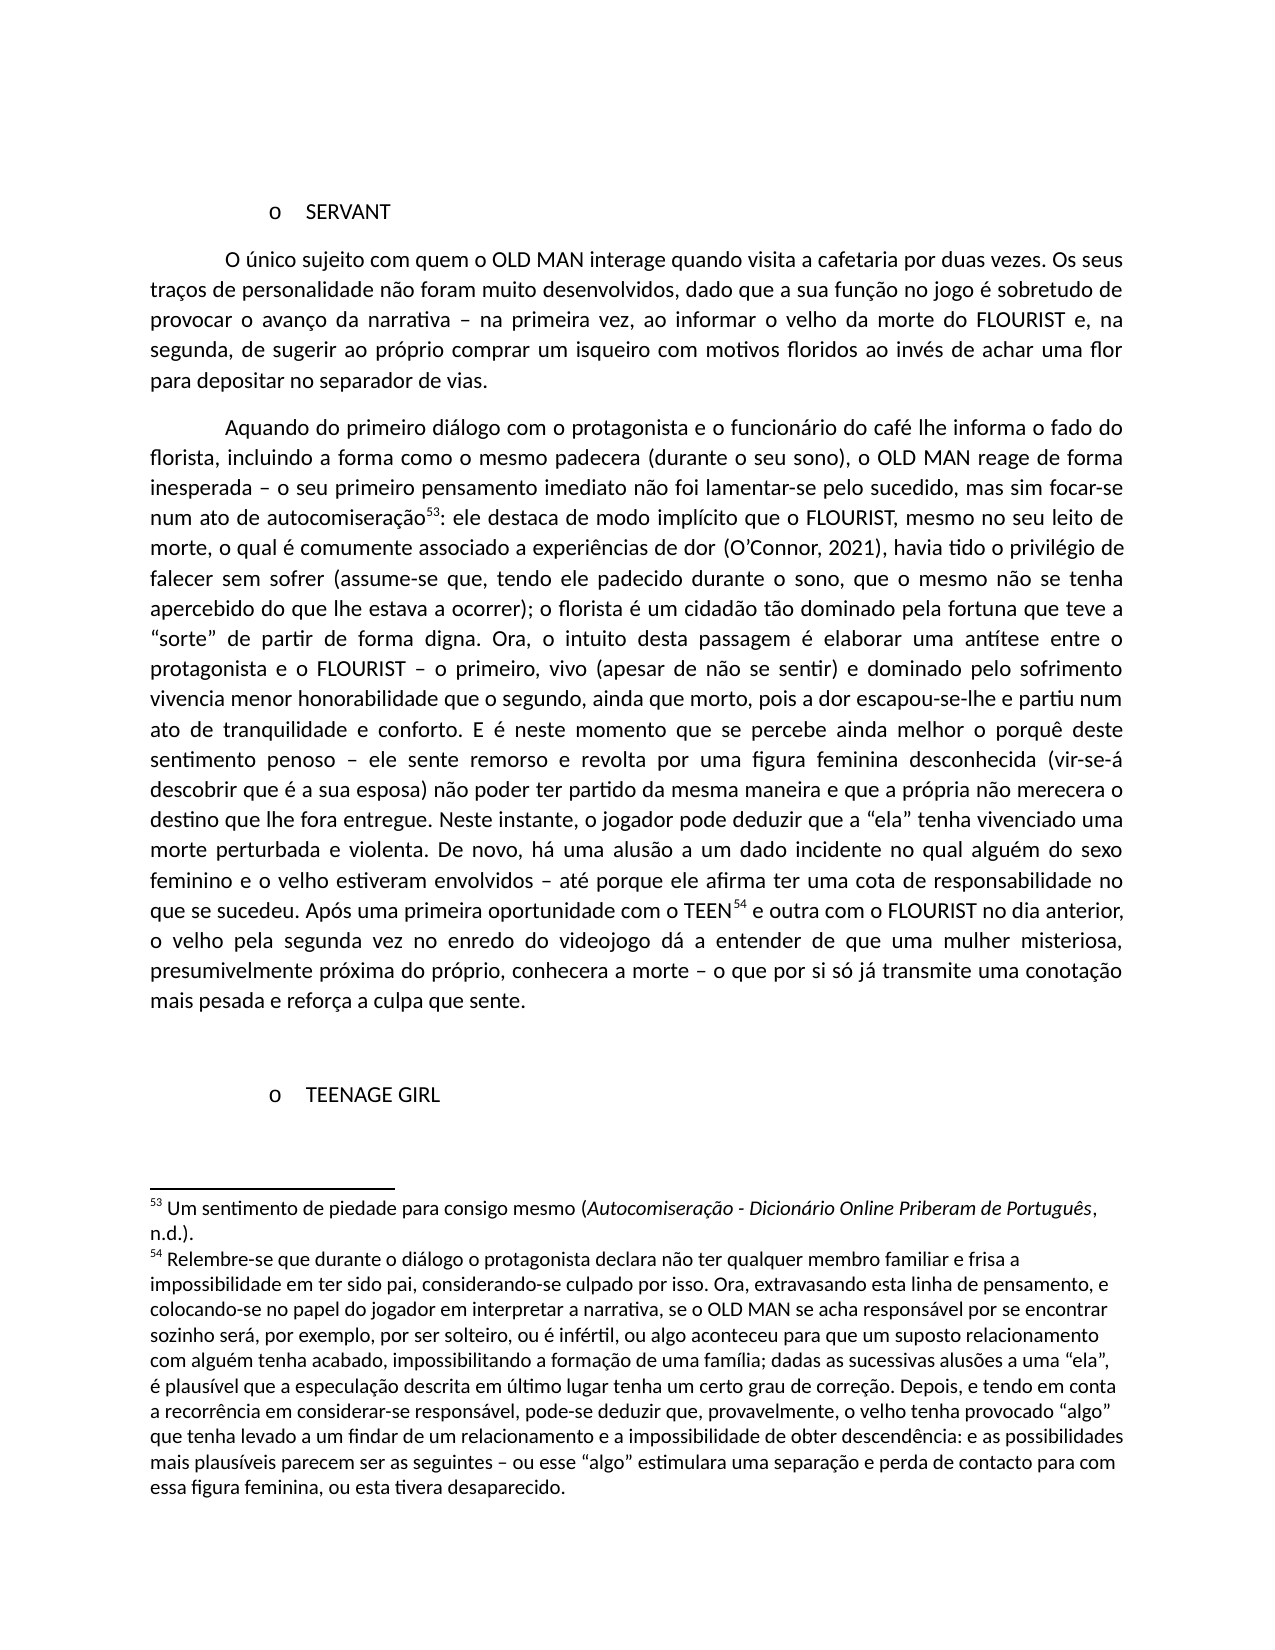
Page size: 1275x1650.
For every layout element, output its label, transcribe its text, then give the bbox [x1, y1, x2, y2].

list TEENAGE GIRL [268, 1080, 1125, 1109]
list SERVANT [268, 197, 1125, 226]
text O único sujeito com quem o OLD MAN interage quando visita a cafetaria por duas vezes. Os seus traços de personalidade não foram muito desenvolvidos, dado que a sua função no jogo é sobretudo de provocar o avanço da narrativa – na primeira vez, ao informar o velho da morte do FLOURIST e, na segunda, de sugerir ao próprio comprar um isqueiro com motivos floridos ao invés de achar uma flor para depositar no separador de vias. [150, 245, 1125, 394]
text Aquando do primeiro diálogo com o protagonista e o funcionário do café lhe informa o fado do florista, incluindo a forma como o mesmo padecera (durante o seu sono), o OLD MAN reage de forma inesperada – o seu primeiro pensamento imediato não foi lamentar-se pelo sucedido, mas sim focar-se num ato de autocomiseração: ele destaca de modo implícito que o FLOURIST, mesmo no seu leito de morte, o qual é comumente associado a experiências de dor (O’Connor, 2021), havia tido o privilégio de falecer sem sofrer (assume-se que, tendo ele padecido durante o sono, que o mesmo não se tenha apercebido do que lhe estava a ocorrer); o florista é um cidadão tão dominado pela fortuna que teve a “sorte” de partir de forma digna. Ora, o intuito desta passagem é elaborar uma antítese entre o protagonista e o FLOURIST – o primeiro, vivo (apesar de não se sentir) e dominado pelo sofrimento vivencia menor honorabilidade que o segundo, ainda que morto, pois a dor escapou-se-lhe e partiu num ato de tranquilidade e conforto. E é neste momento que se percebe ainda melhor o porquê deste sentimento penoso – ele sente remorso e revolta por uma figura feminina desconhecida (vir-se-á descobrir que é a sua esposa) não poder ter partido da mesma maneira e que a própria não merecera o destino que lhe fora entregue. Neste instante, o jogador pode deduzir que a “ela” tenha vivenciado uma morte perturbada e violenta. De novo, há uma alusão a um dado incidente no qual alguém do sexo feminino e o velho estiveram envolvidos – até porque ele afirma ter uma cota de responsabilidade no que se sucedeu. Após uma primeira oportunidade com o TEEN e outra com o FLOURIST no dia anterior, o velho pela segunda vez no enredo do videojogo dá a entender de que uma mulher misteriosa, presumivelmente próxima do próprio, conhecera a morte – o que por si só já transmite uma conotação mais pesada e reforça a culpa que sente. [150, 413, 1125, 1015]
